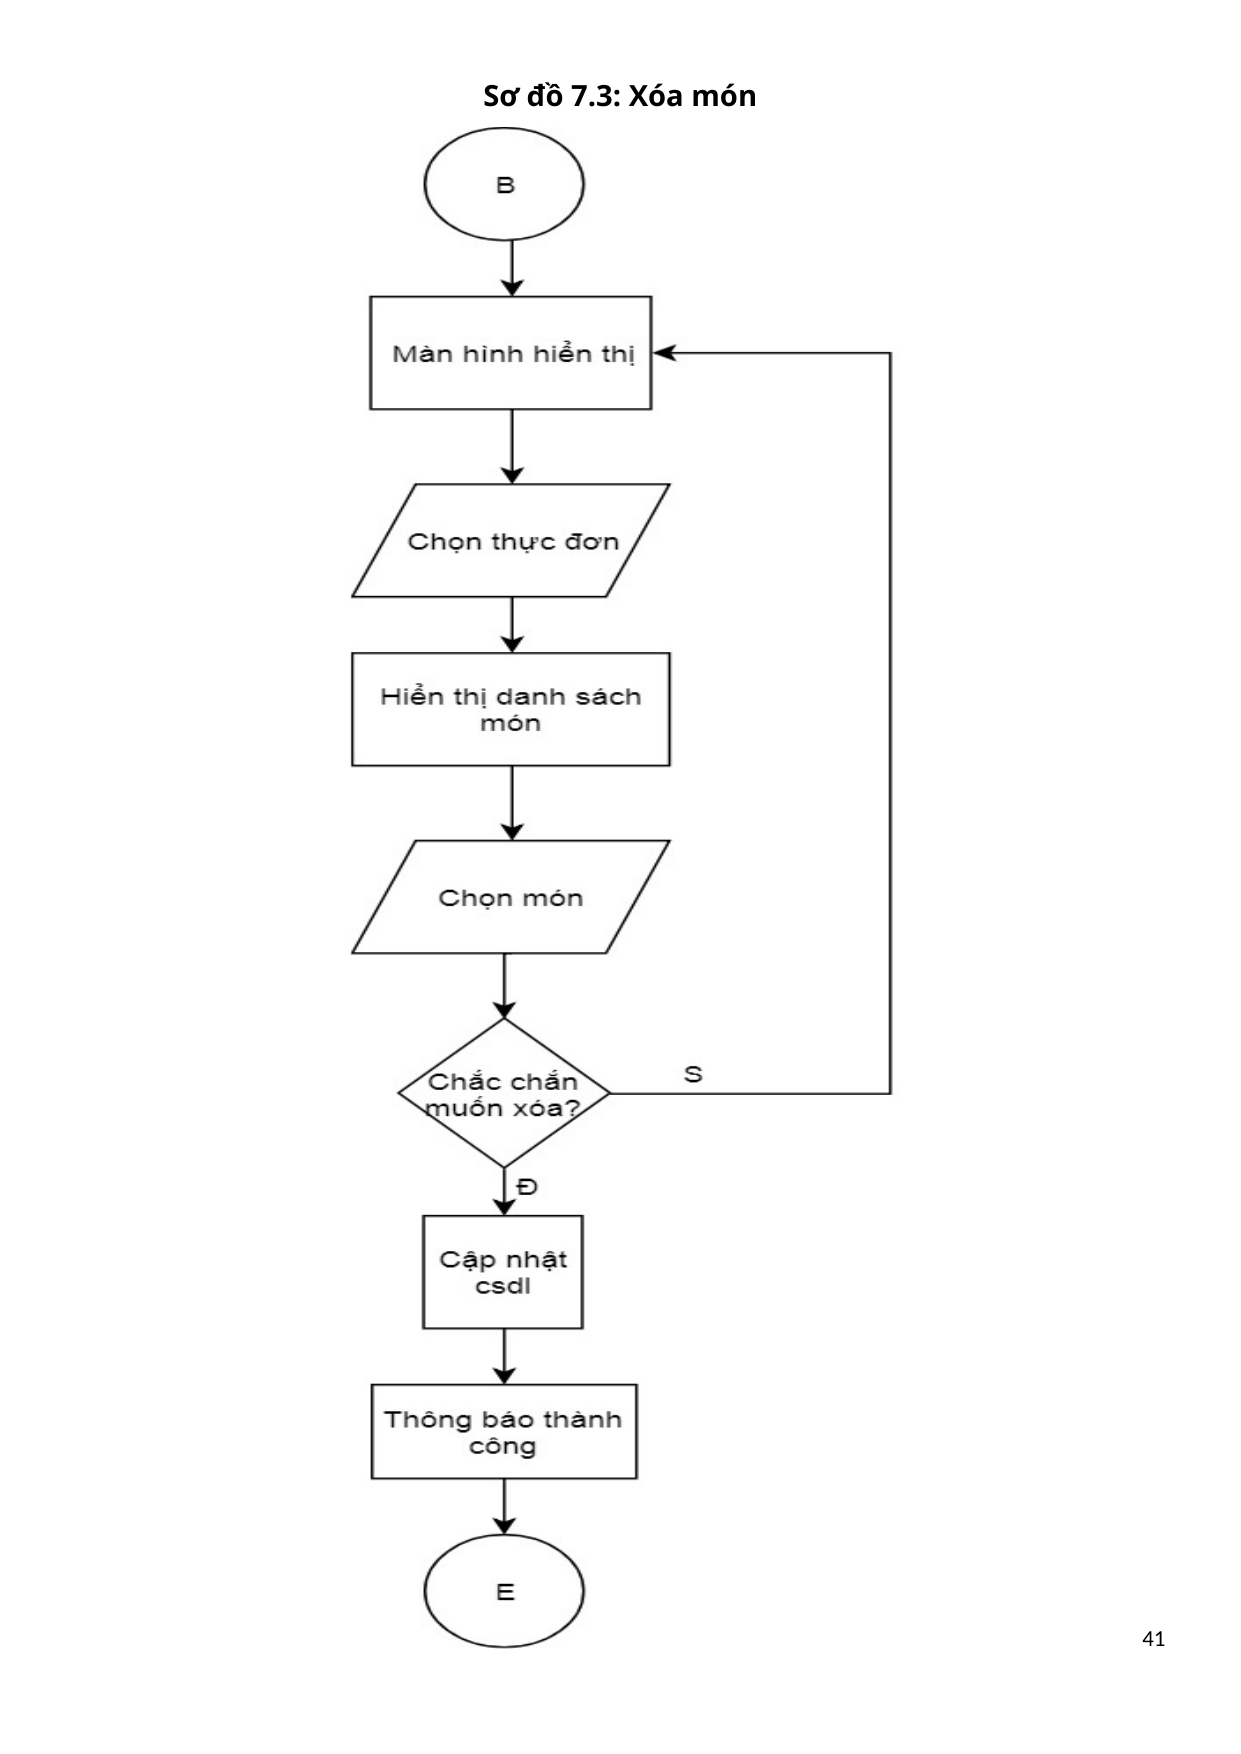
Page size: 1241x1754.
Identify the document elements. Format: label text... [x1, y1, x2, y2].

picture [350, 127, 914, 1649]
text Sơ đồ 7.3: Xóa món [75, 75, 1165, 115]
